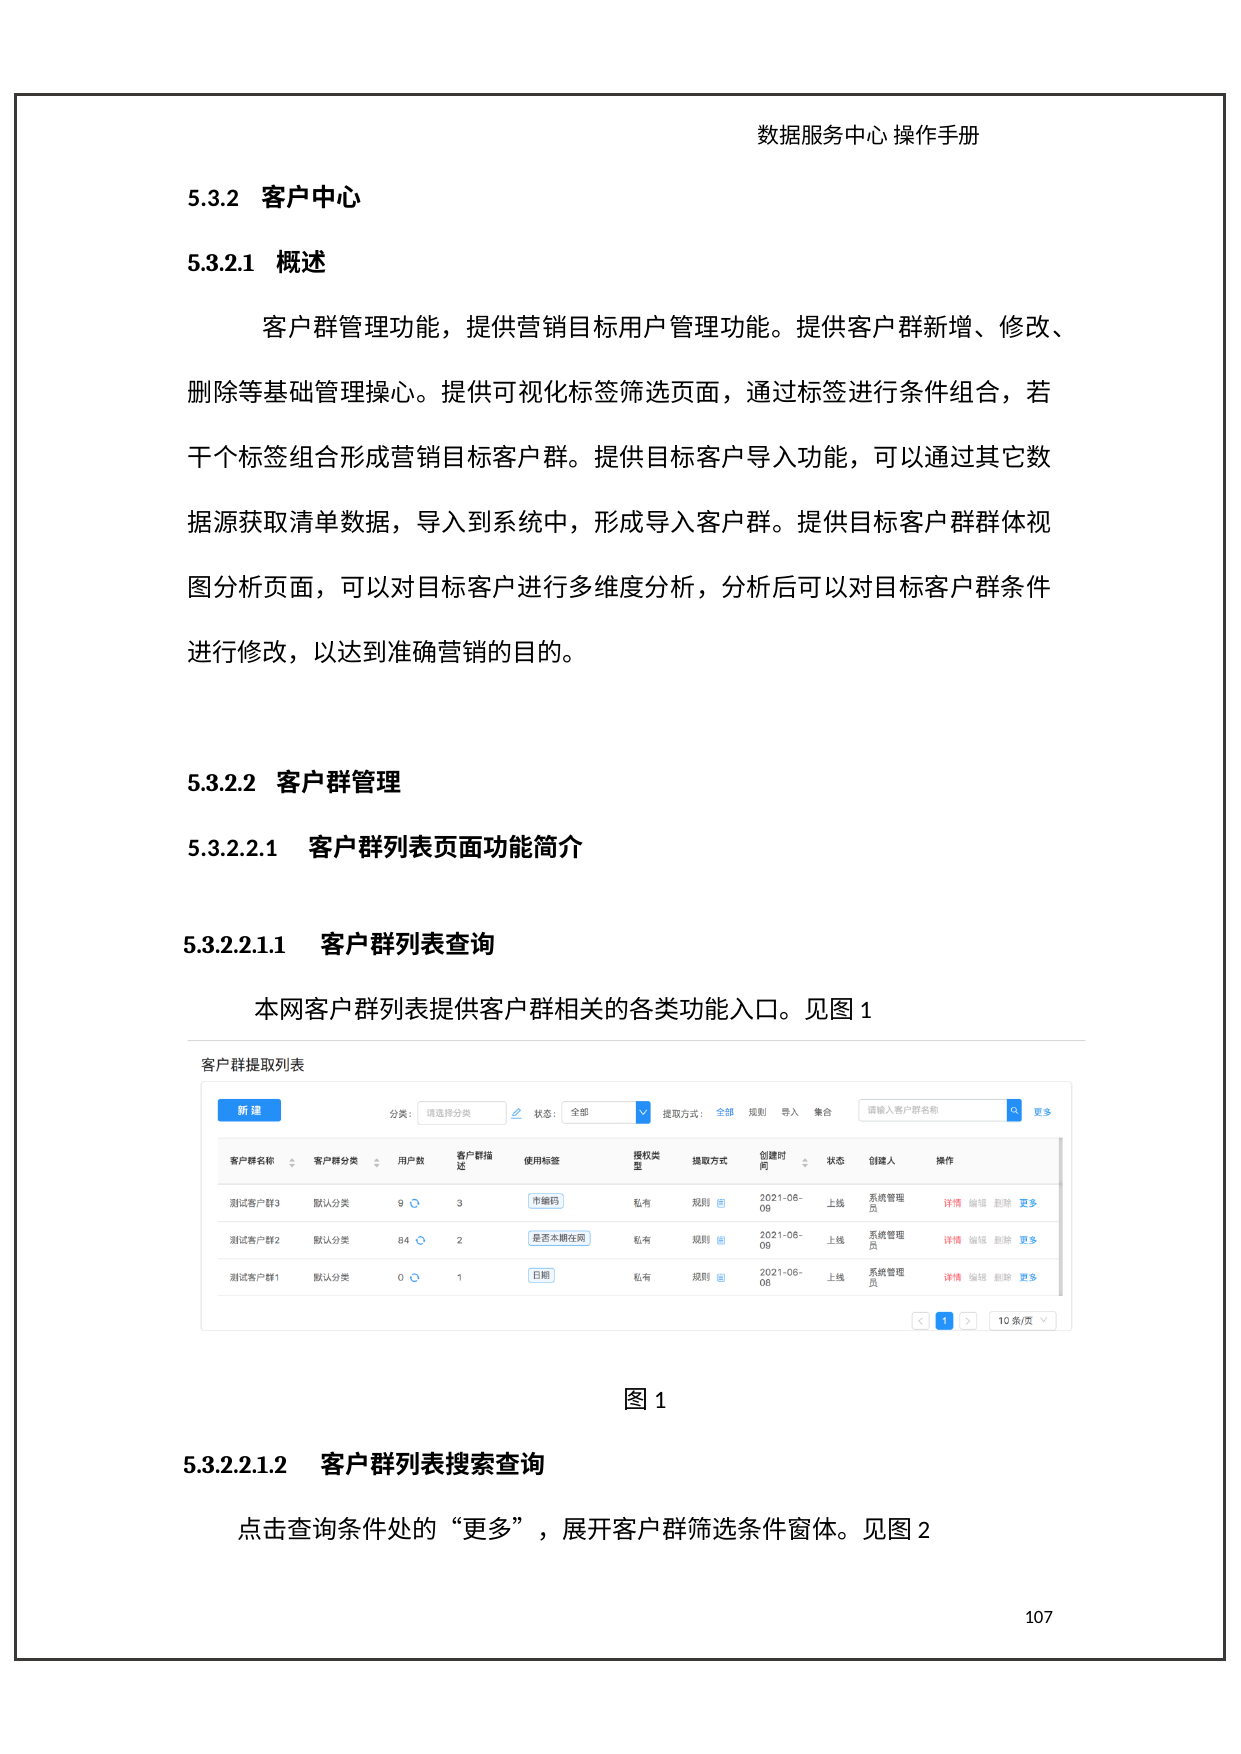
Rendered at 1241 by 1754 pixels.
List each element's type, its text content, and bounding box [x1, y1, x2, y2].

text 图1 [187, 1366, 1053, 1431]
subtitle 客户中心 [187, 163, 1053, 228]
subtitle 客户群管理 [187, 748, 1053, 813]
text 点击查询条件处的“更多”，展开客户群筛选条件窗体。见图2 [187, 1496, 1053, 1561]
subtitle 客户群列表页面功能简介 [187, 813, 1053, 878]
text 客户群管理功能，提供营销目标用户管理功能。提供客户群新增、修改、删除等基础管理操心。提供可视化标签筛选页面，通过标签进行条件组合，若干个标签组合形成营销目标客户群。提供目标客户导入功能，可以通过其它数据源获取清单数据，导入到系统中，形成导入客户群。提供目标客户群群体视图分析页面，可以对目标客户进行多维度分析，分析后可以对目标客户群条件进行修改，以达到准确营销的目的。 [187, 293, 1053, 683]
text 本网客户群列表提供客户群相关的各类功能入口。见图1 [254, 976, 1053, 1040]
subtitle 客户群列表查询 [183, 911, 1053, 976]
picture [187, 1040, 1086, 1348]
subtitle 客户群列表搜索查询 [183, 1431, 1053, 1496]
subtitle 概述 [187, 228, 1053, 293]
